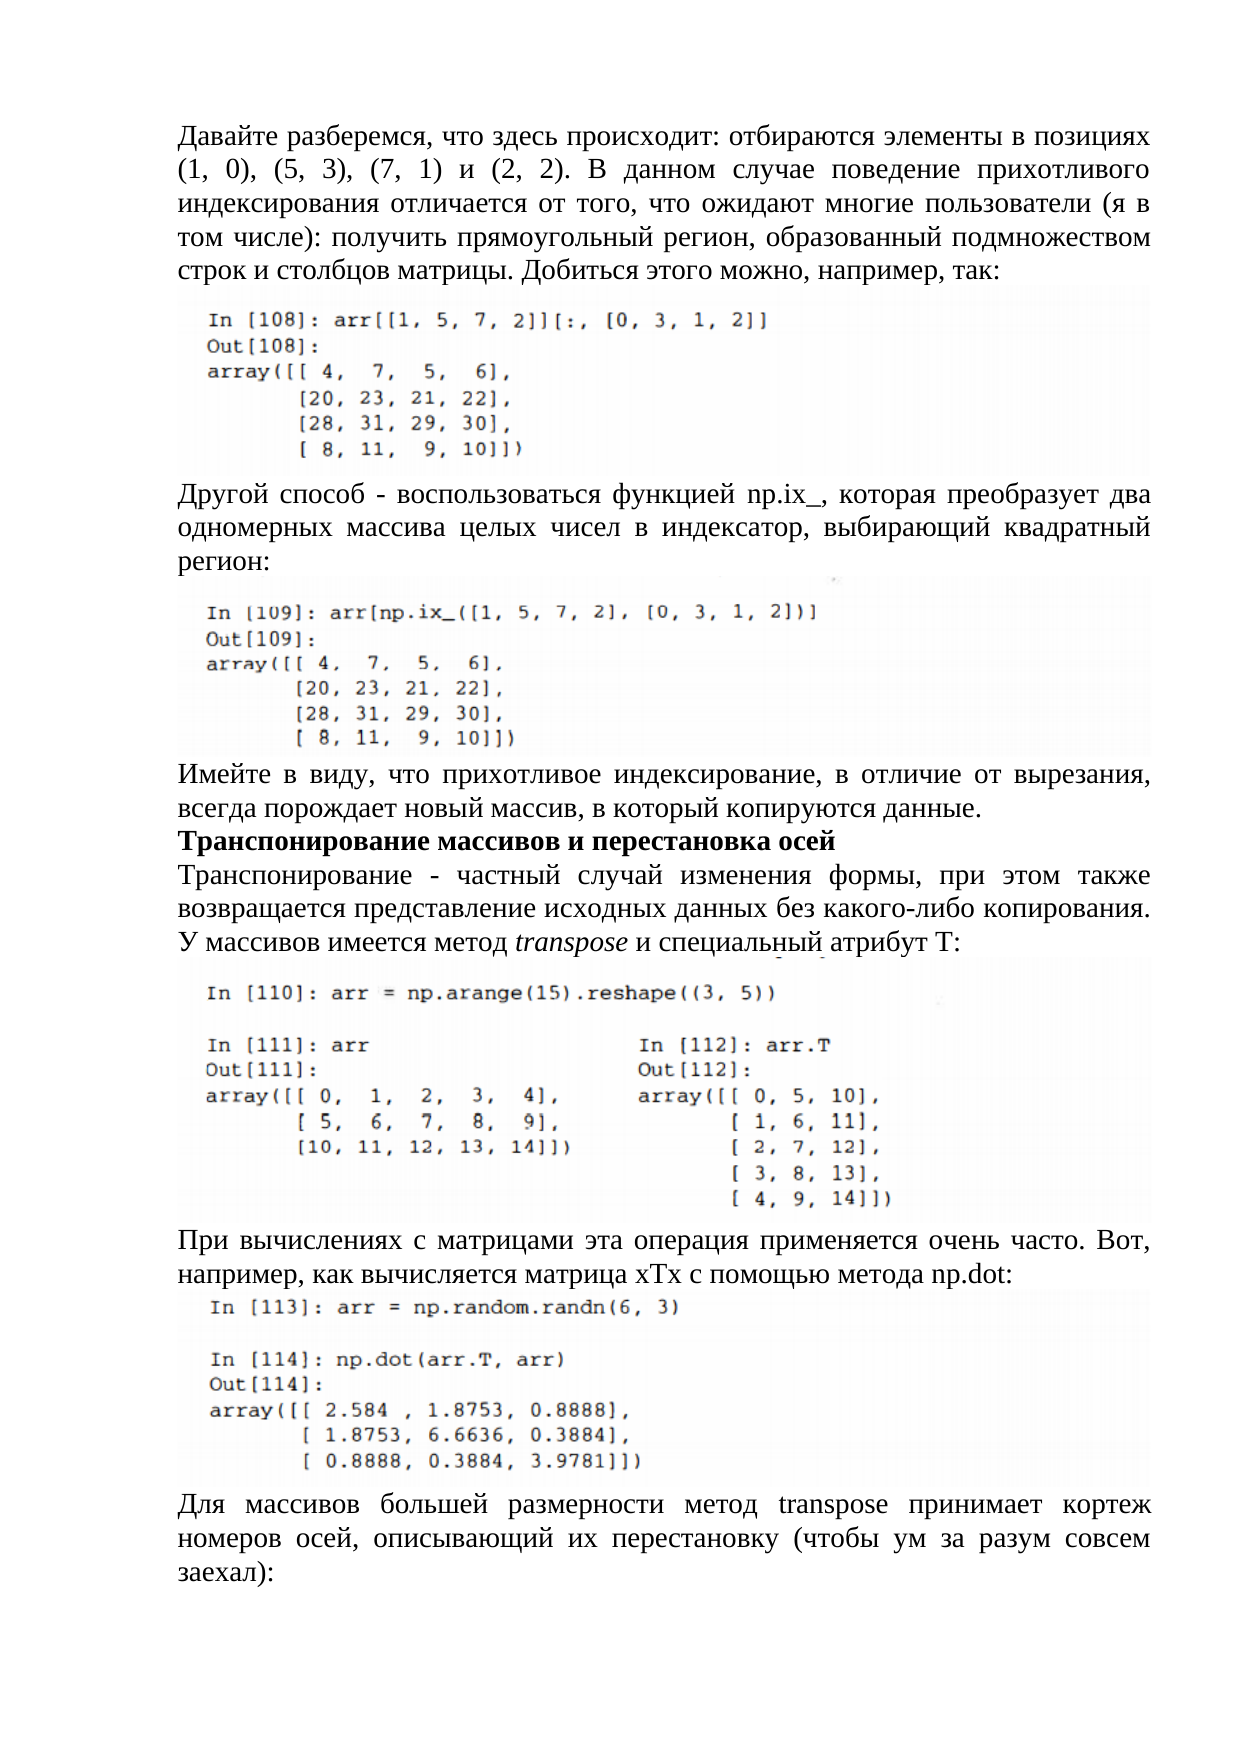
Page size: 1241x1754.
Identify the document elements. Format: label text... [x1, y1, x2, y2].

text Транспонирование - частный случай изменения формы, при этом также возвращается представление исходных данных без какого-либо копирования. У массивов имеется метод transpose и специальный атрибут T: [177, 857, 1152, 957]
text Имейте в виду, что прихотливое индексирование, в отличие от вырезания, всегда порождает новый массив, в который копируются данные. [177, 757, 1152, 823]
text Транспонирование массивов и перестановка осей [177, 823, 1152, 857]
picture [177, 957, 1152, 1223]
picture [177, 285, 1151, 476]
text При вычислениях с матрицами эта операция применяется очень часто. Вот, например, как вычисляется матрица xTx с помощью метода np.dot: [177, 1223, 1152, 1289]
picture [177, 576, 1152, 757]
text Давайте разберемся, что здесь происходит: отбираются элементы в позициях (1, 0), (5, 3), (7, 1) и (2, 2). В данном случае поведение прихотливого индексирования отличается от того, что ожидают многие пользователи (я в том числе): получить прямоугольный регион, образованный подмножеством строк и столбцов матрицы. Добиться этого можно, например, так: [177, 118, 1152, 286]
picture [177, 1289, 1151, 1487]
text Другой способ - воспользоваться функцией np.ix_, которая преобразует два одномерных массива целых чисел в индексатор, выбирающий квадратный регион: [177, 476, 1152, 576]
